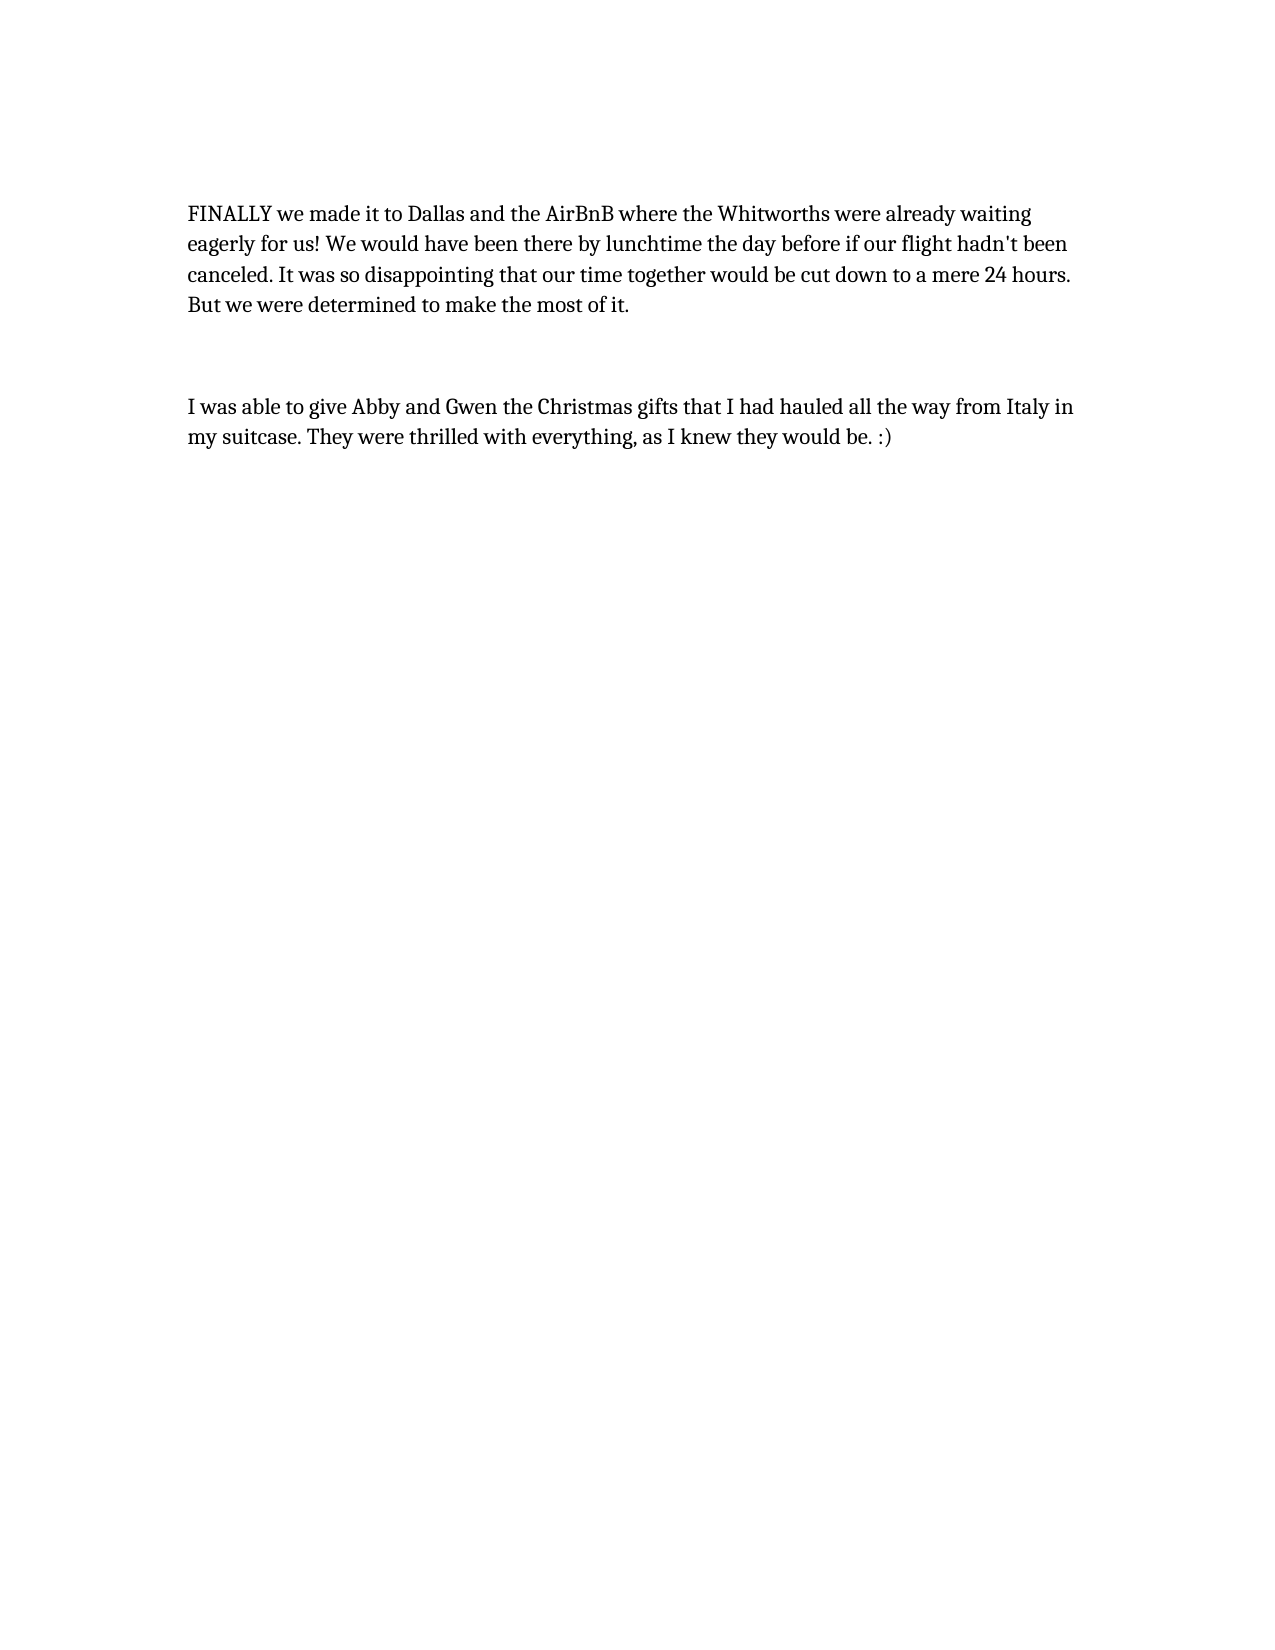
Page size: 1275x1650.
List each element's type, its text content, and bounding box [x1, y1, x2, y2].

text FINALLY we made it to Dallas and the AirBnB where the Whitworths were already waiting eagerly for us! We would have been there by lunchtime the day before if our flight hadn't been canceled. It was so disappointing that our time together would be cut down to a mere 24 hours. But we were determined to make the most of it. [187, 201, 1087, 318]
text I was able to give Abby and Gwen the Christmas gifts that I had hauled all the way from Italy in my suitcase. They were thrilled with everything, as I knew they would be. :) [187, 394, 1087, 450]
